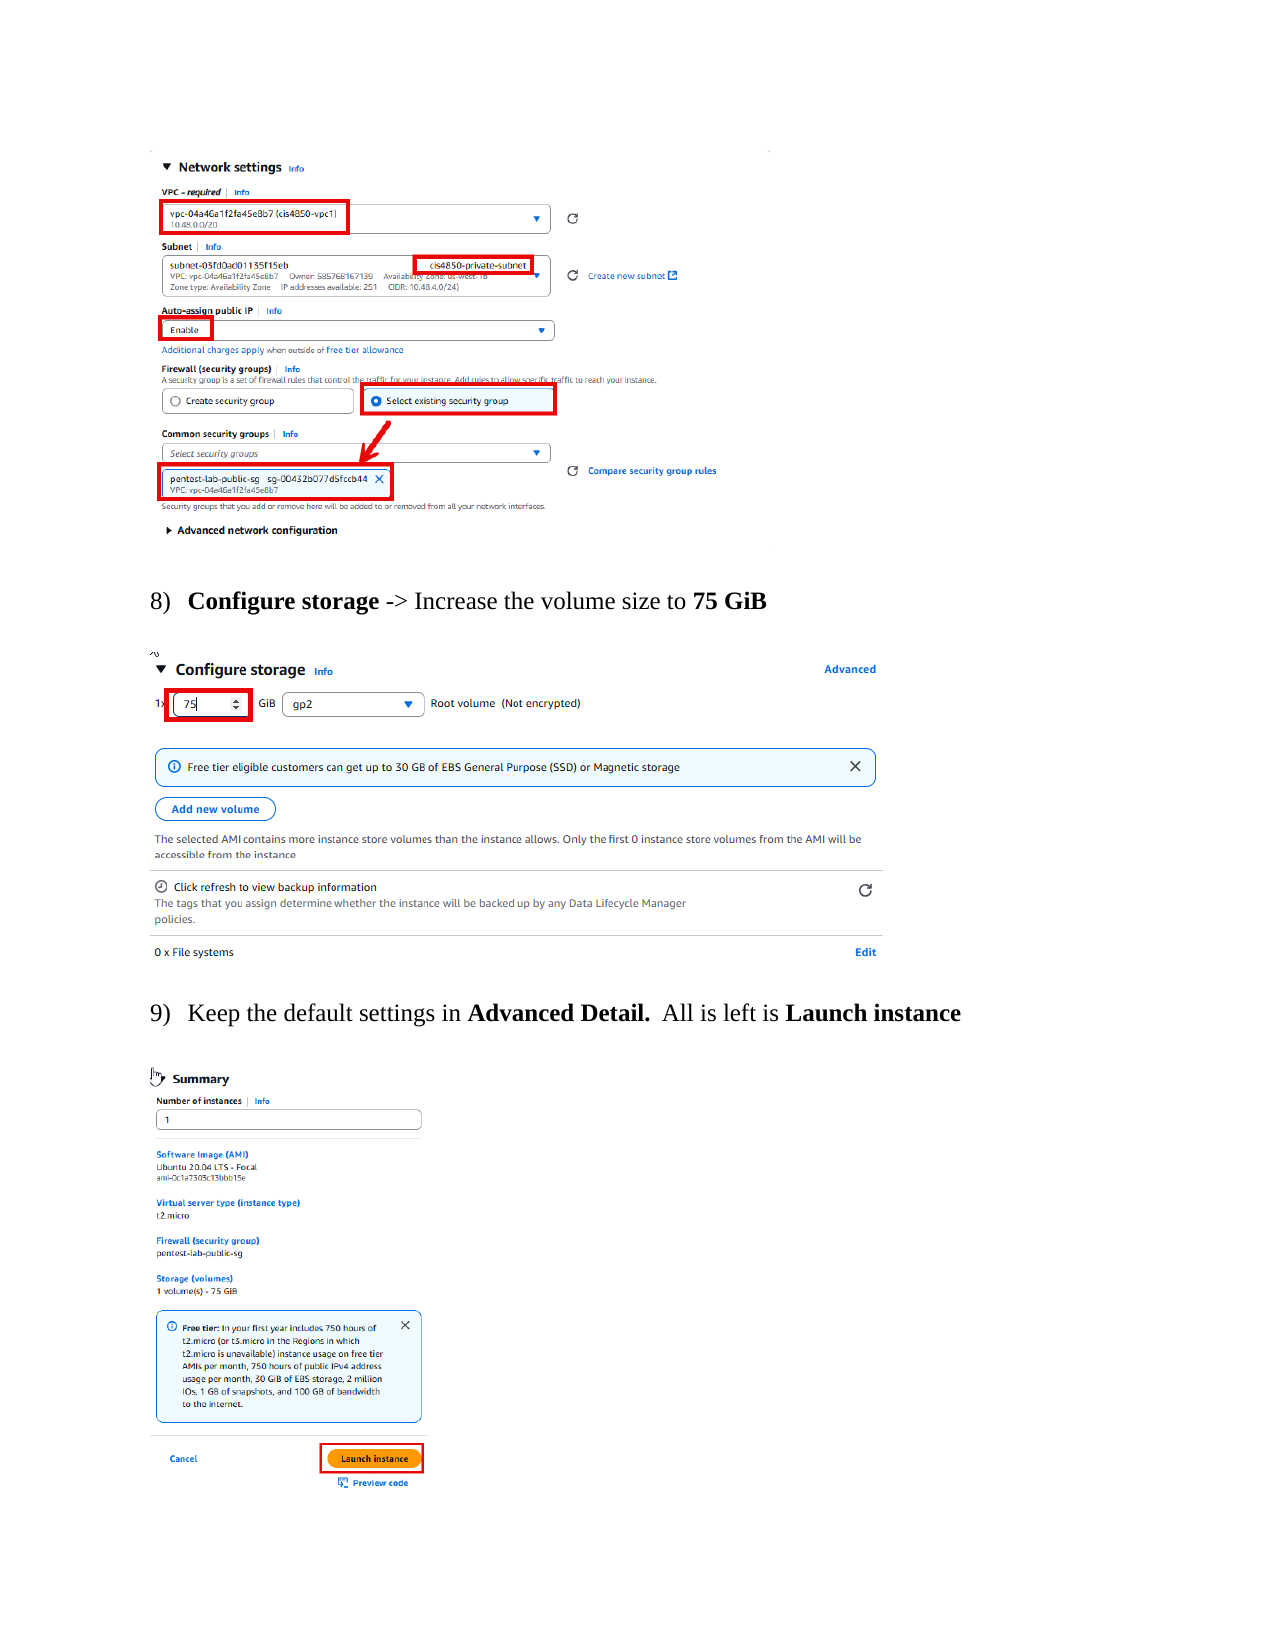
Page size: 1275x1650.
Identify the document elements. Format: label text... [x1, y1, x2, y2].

picture [150, 1064, 429, 1496]
list Configure storage -> Increase the volume size to 75 GiB [150, 586, 1125, 615]
picture [150, 150, 771, 549]
list Keep the default settings in Advanced Detail. All is left is Launch instance [150, 998, 1125, 1027]
picture [150, 652, 883, 961]
